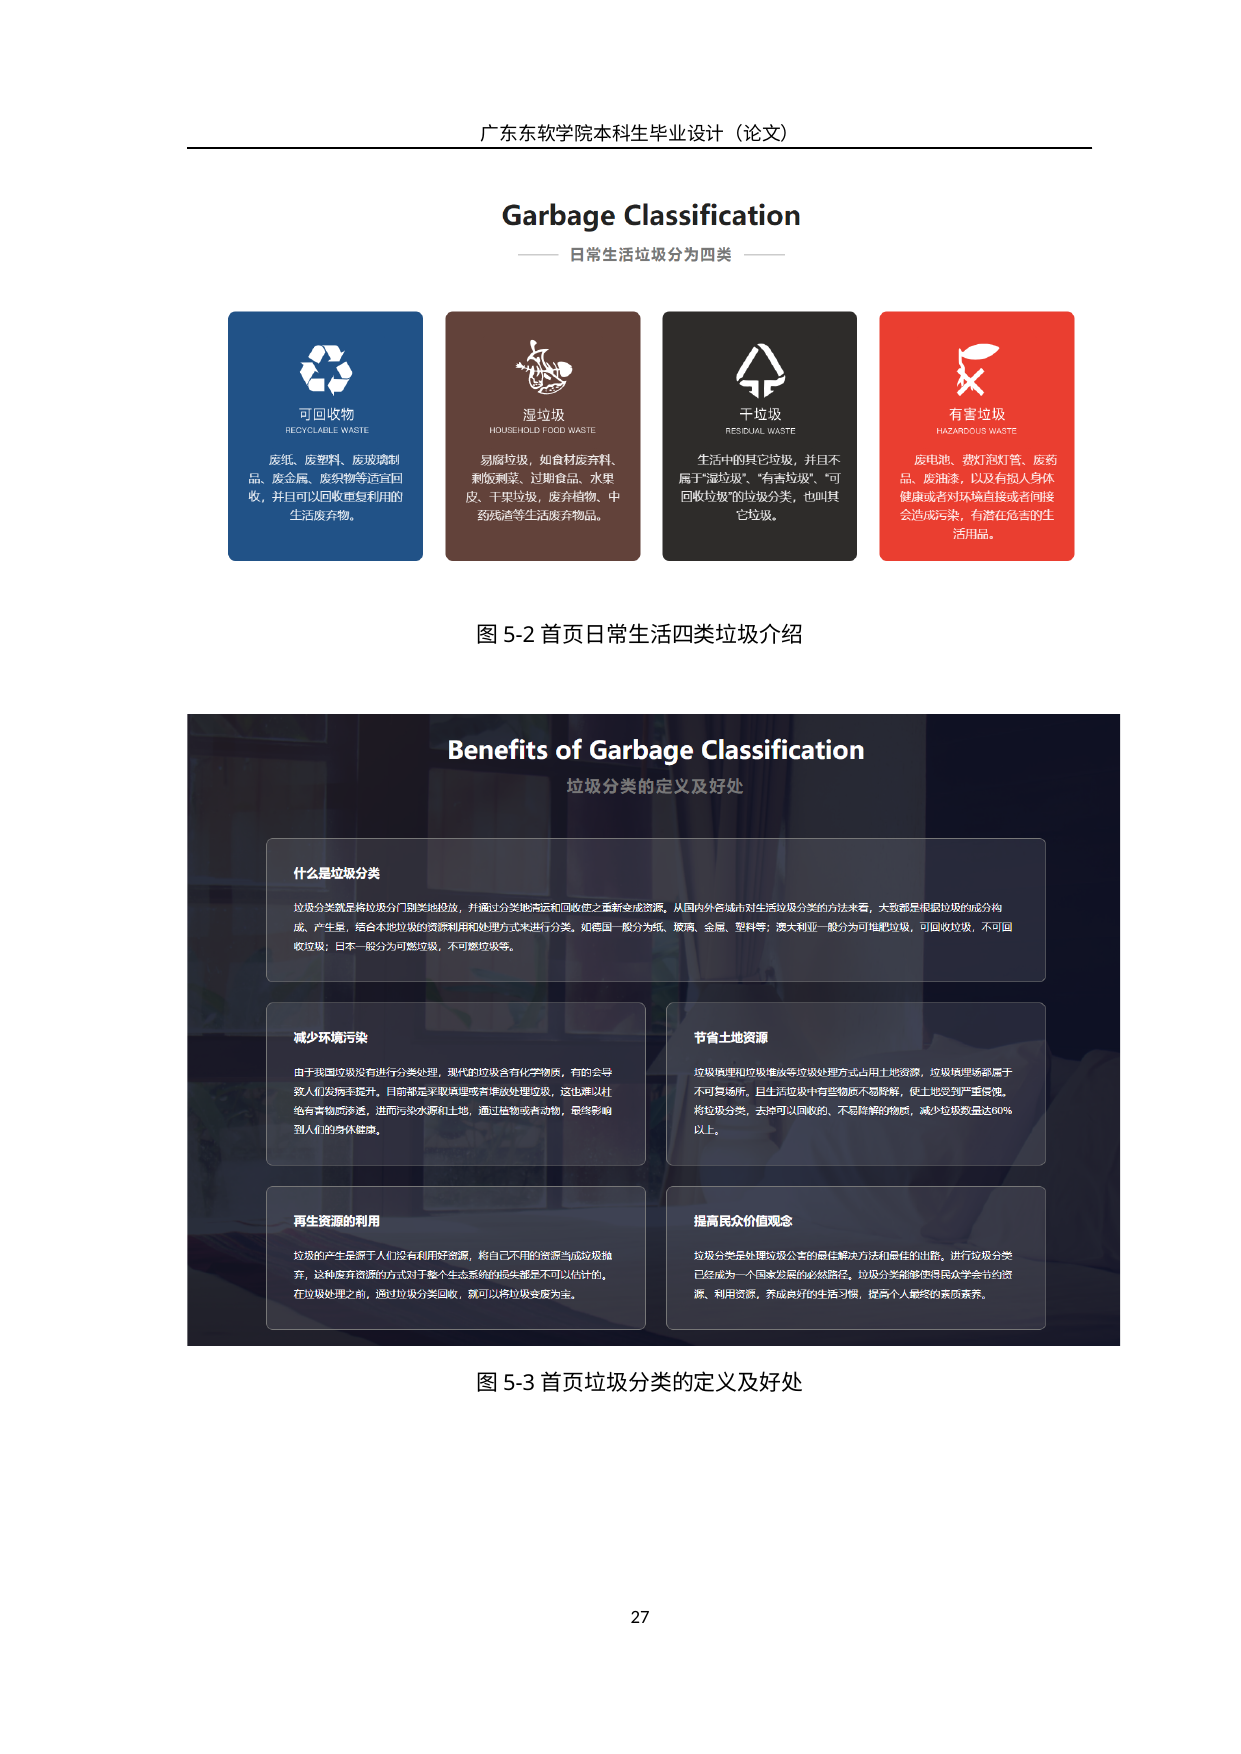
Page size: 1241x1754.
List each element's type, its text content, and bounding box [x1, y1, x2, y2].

picture [187, 714, 1121, 1346]
text 图5-2 首页日常生活四类垃圾介绍 [187, 617, 1092, 649]
text 图5-3 首页垃圾分类的定义及好处 [187, 1364, 1092, 1397]
picture [187, 162, 1121, 597]
